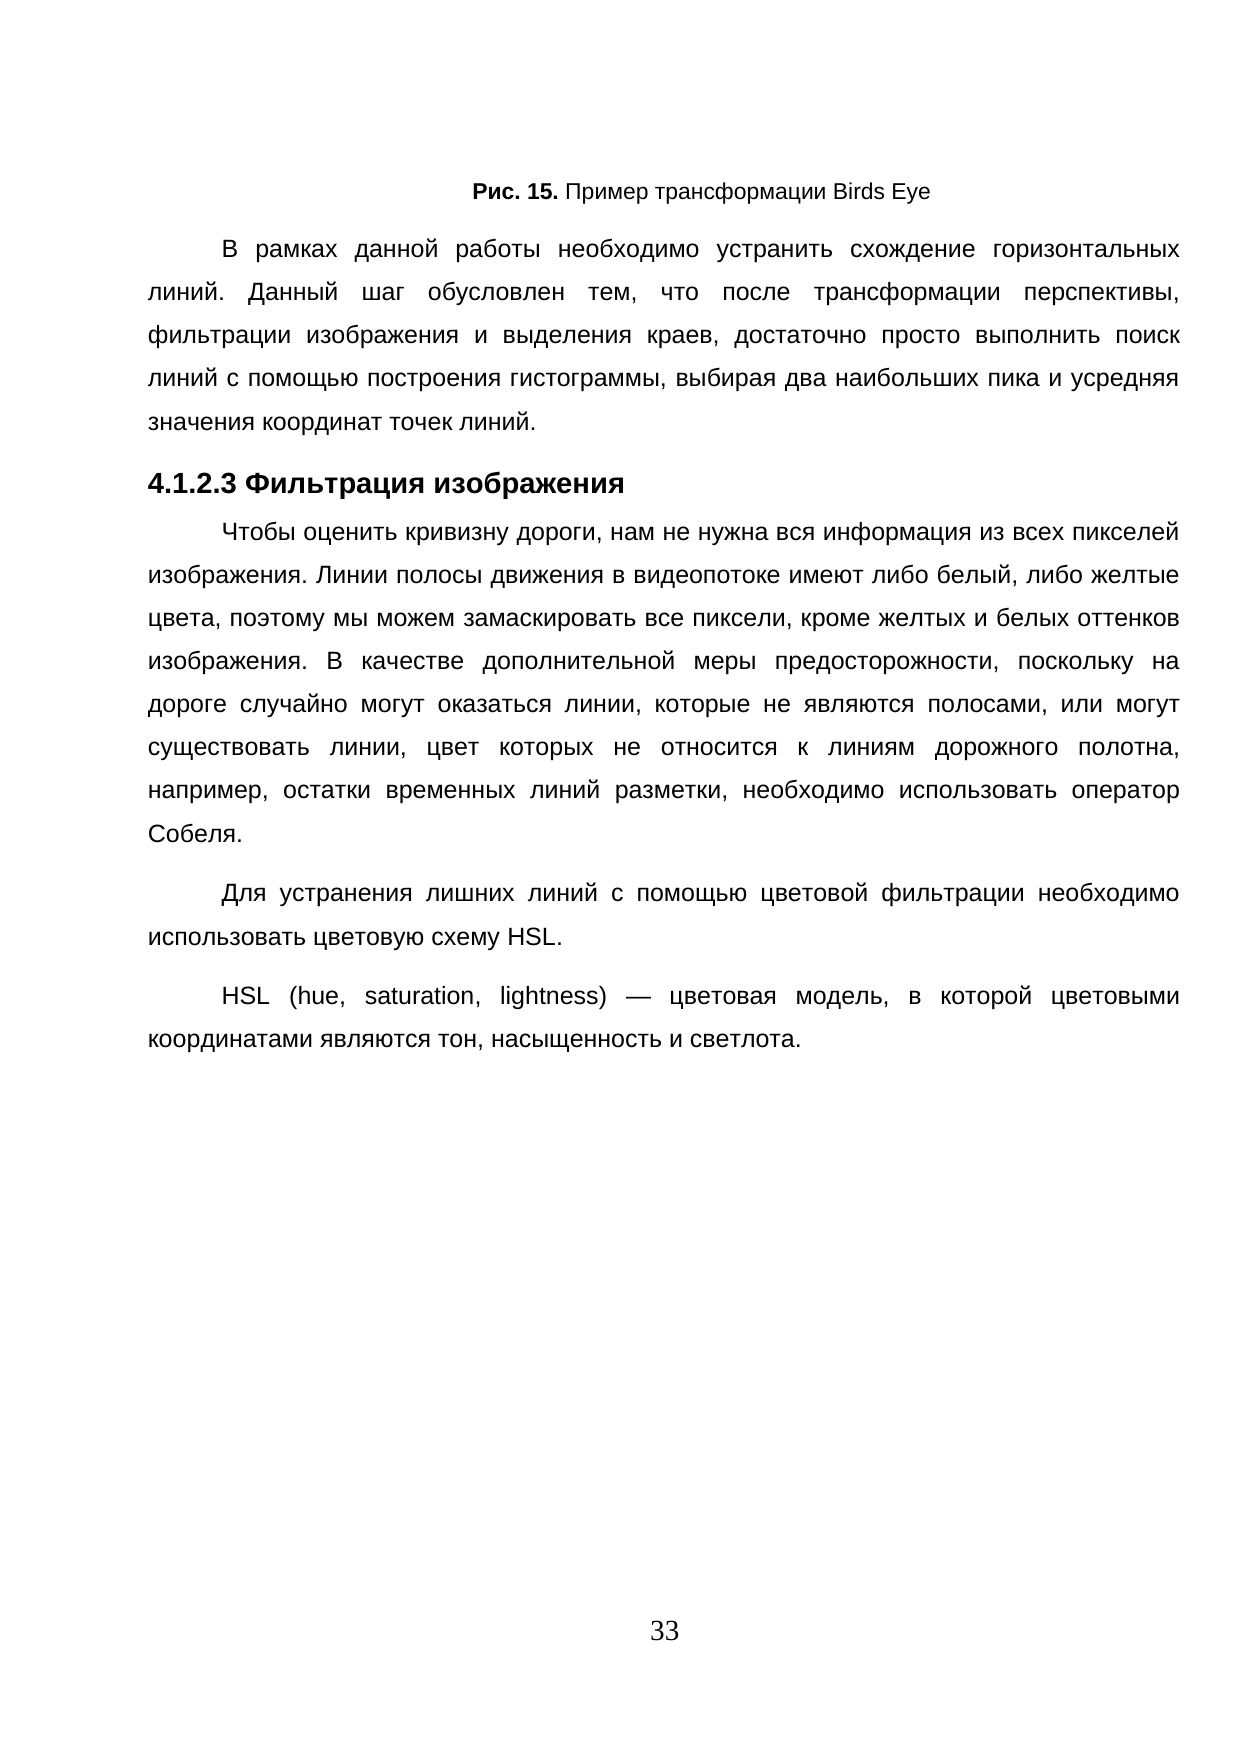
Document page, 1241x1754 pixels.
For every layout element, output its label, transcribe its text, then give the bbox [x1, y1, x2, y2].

text Чтобы оценить кривизну дороги, нам не нужна вся информация из всех пикселей изображения. Линии полосы движения в видеопотоке имеют либо белый, либо желтые цвета, поэтому мы можем замаскировать все пиксели, кроме желтых и белых оттенков изображения. В качестве дополнительной меры предосторожности, поскольку на дороге случайно могут оказаться линии, которые не являются полосами, или могут существовать линии, цвет которых не относится к линиям дорожного полотна, например, остатки временных линий разметки, необходимо использовать оператор Собеля. [148, 517, 1181, 847]
subtitle 4.1.2.3 Фильтрация изображения [148, 466, 1181, 500]
text HSL (hue, saturation, lightness) — цветовая модель, в которой цветовыми координатами являются тон, насыщенность и светлота. [148, 981, 1181, 1053]
text В рамках данной работы необходимо устранить схождение горизонтальных линий. Данный шаг обусловлен тем, что после трансформации перспективы, фильтрации изображения и выделения краев, достаточно просто выполнить поиск линий с помощью построения гистограммы, выбирая два наибольших пика и усредняя значения координат точек линий. [148, 234, 1181, 435]
text Для устранения лишних линий с помощью цветовой фильтрации необходимо использовать цветовую схему HSL. [148, 878, 1181, 950]
text Рис. 15. Пример трансформации Birds Eye [148, 178, 1181, 204]
